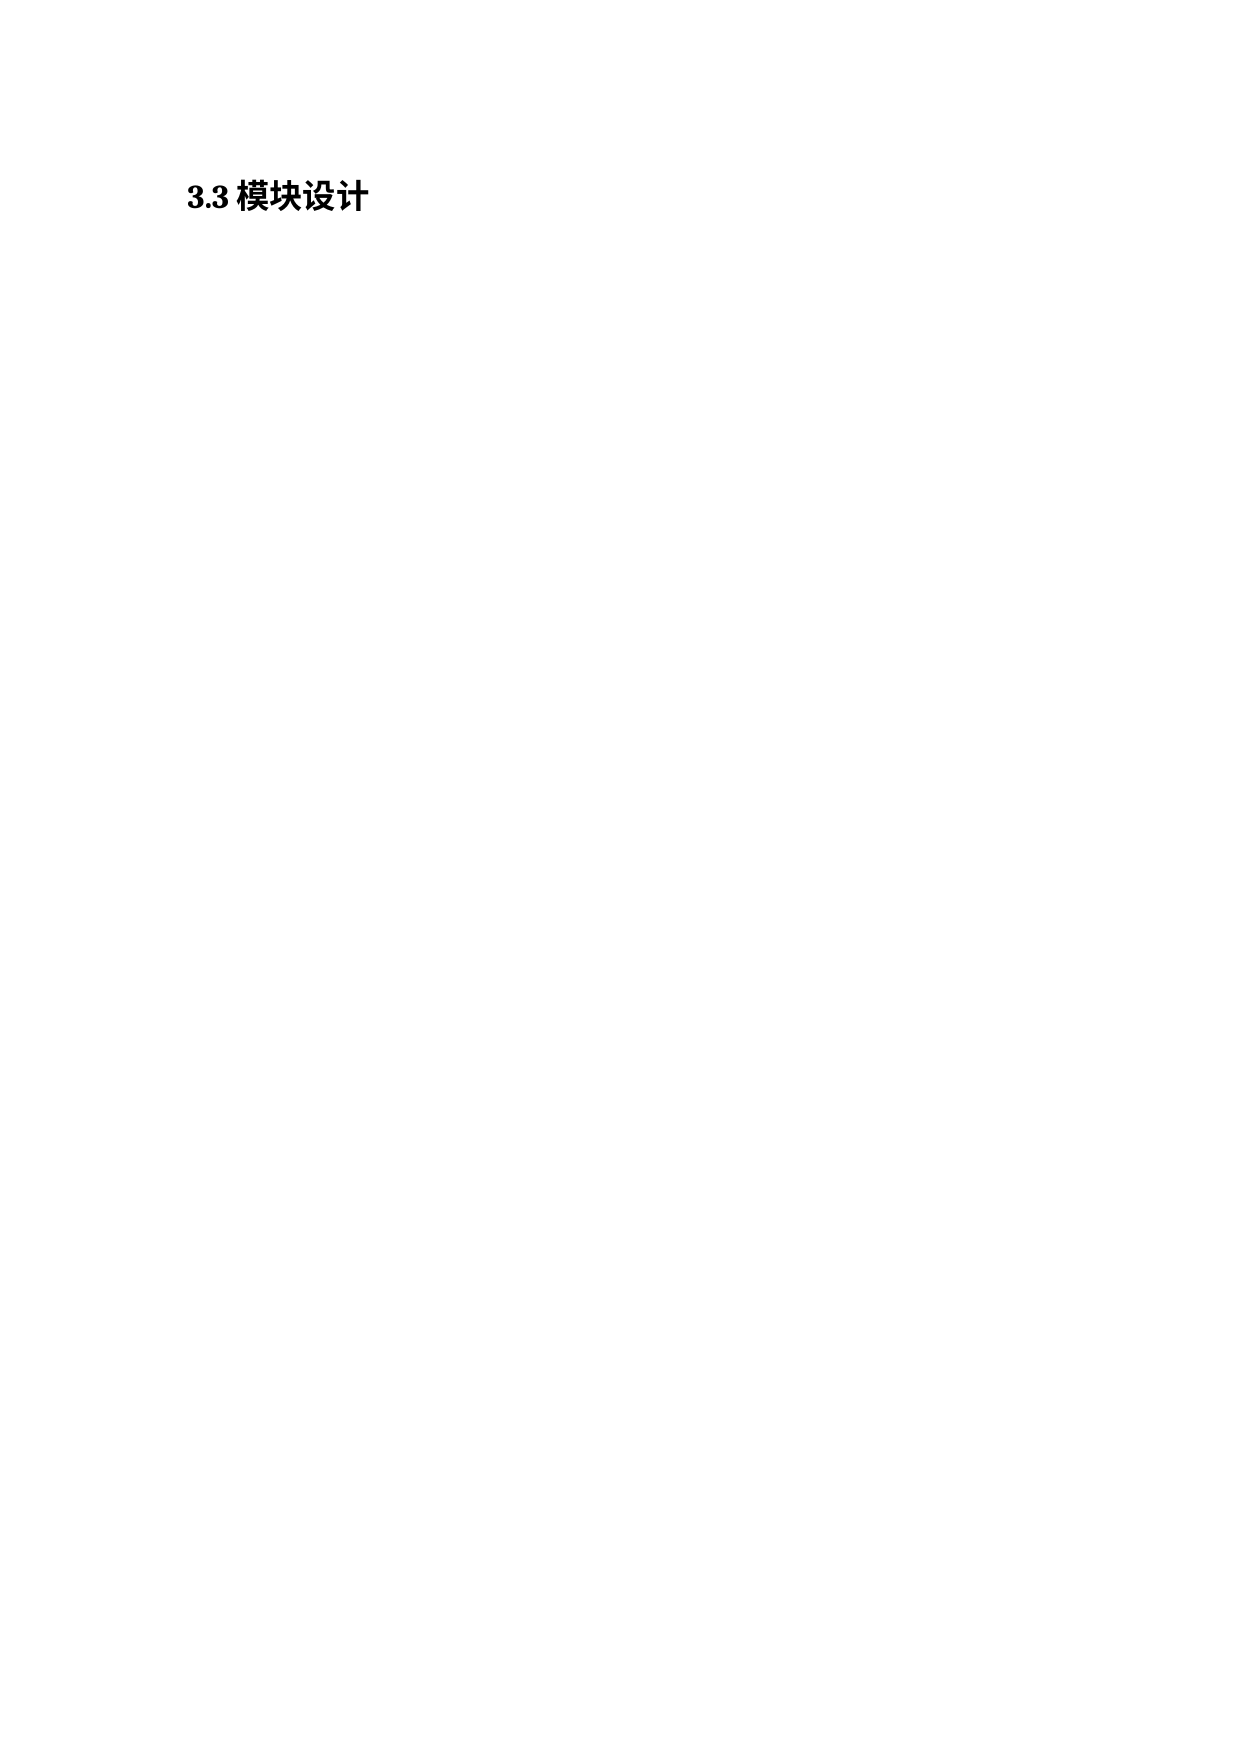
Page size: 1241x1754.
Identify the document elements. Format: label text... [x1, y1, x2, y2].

subtitle 3.3模块设计 [187, 162, 1053, 227]
